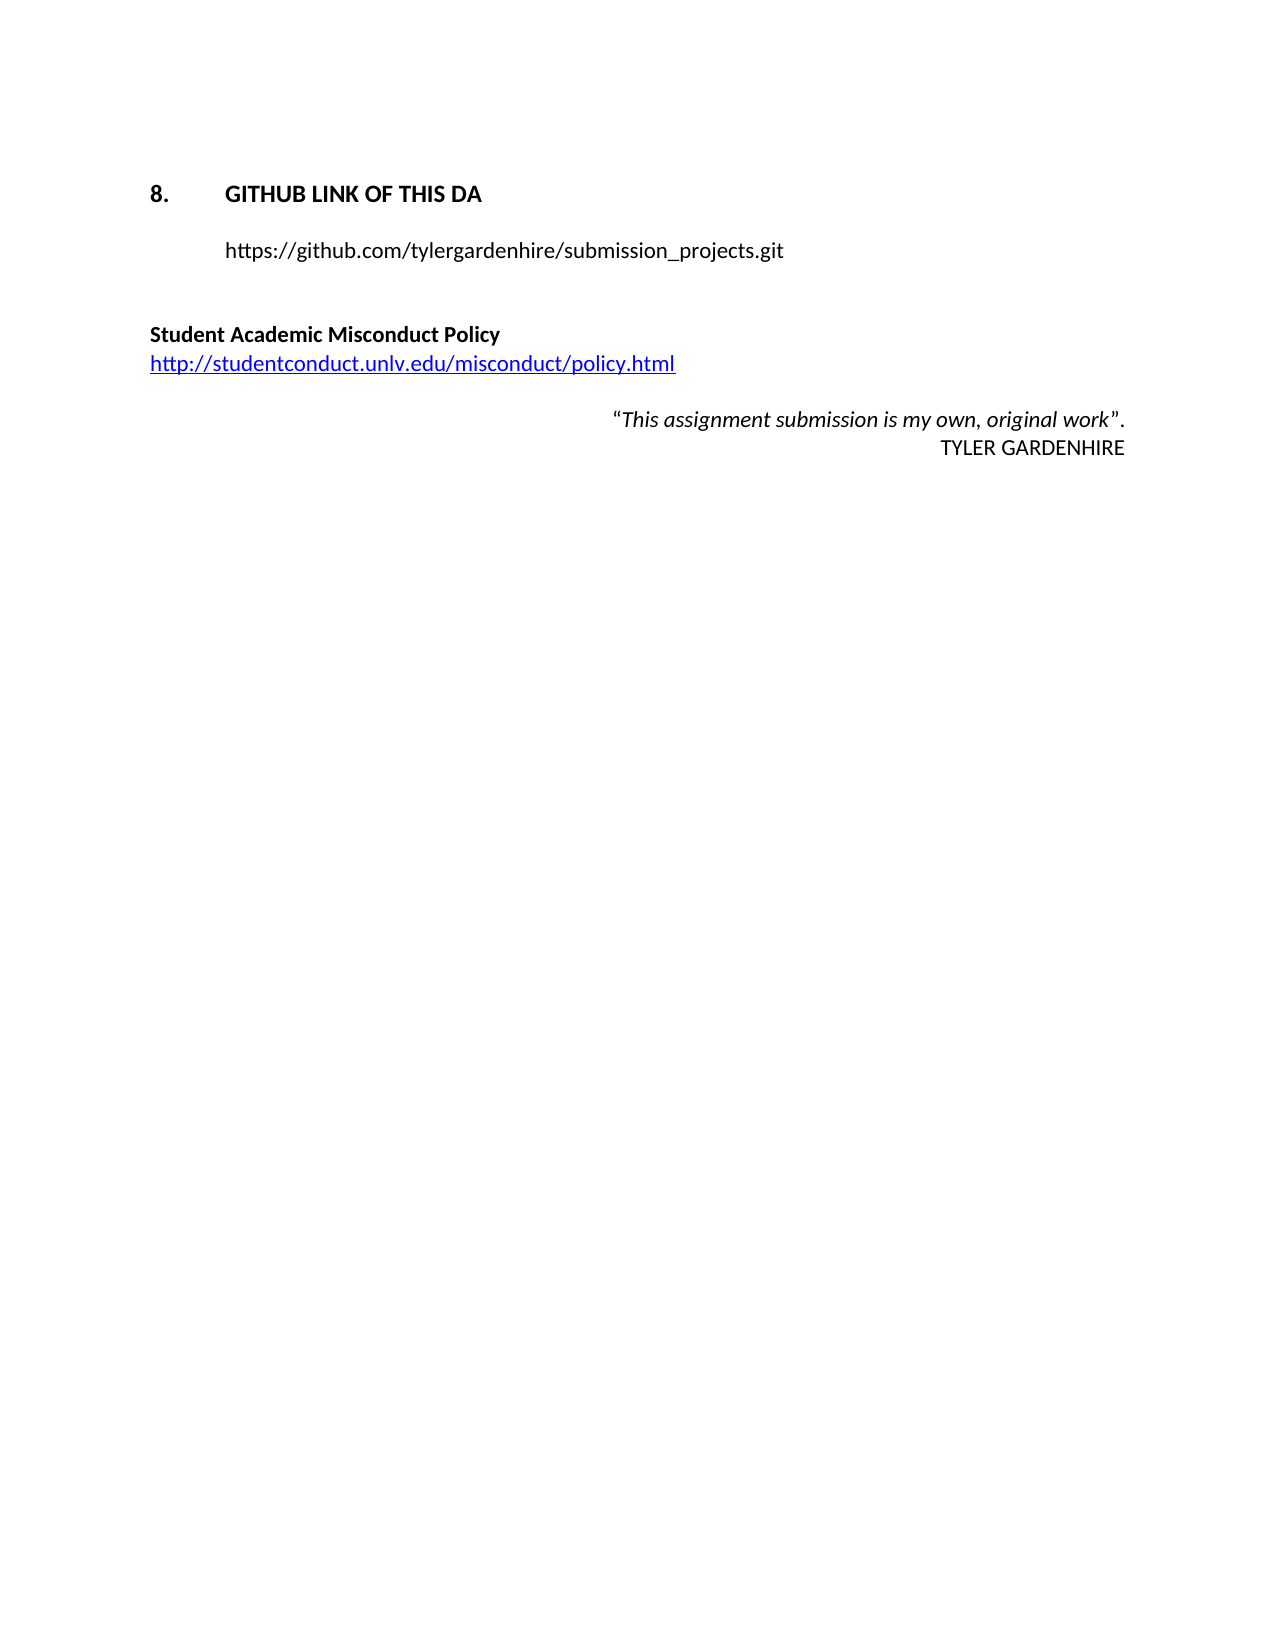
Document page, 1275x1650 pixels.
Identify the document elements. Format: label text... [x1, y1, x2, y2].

text https://github.com/tylergardenhire/submission_projects.git [225, 237, 1125, 264]
text Student Academic Misconduct Policy [150, 321, 1125, 349]
list GITHUB LINK OF THIS DA [150, 178, 1125, 208]
text TYLER GARDENHIRE [150, 433, 1125, 461]
text http://studentconduct.unlv.edu/misconduct/policy.html [150, 349, 1125, 377]
text “This assignment submission is my own, original work”. [150, 405, 1125, 433]
